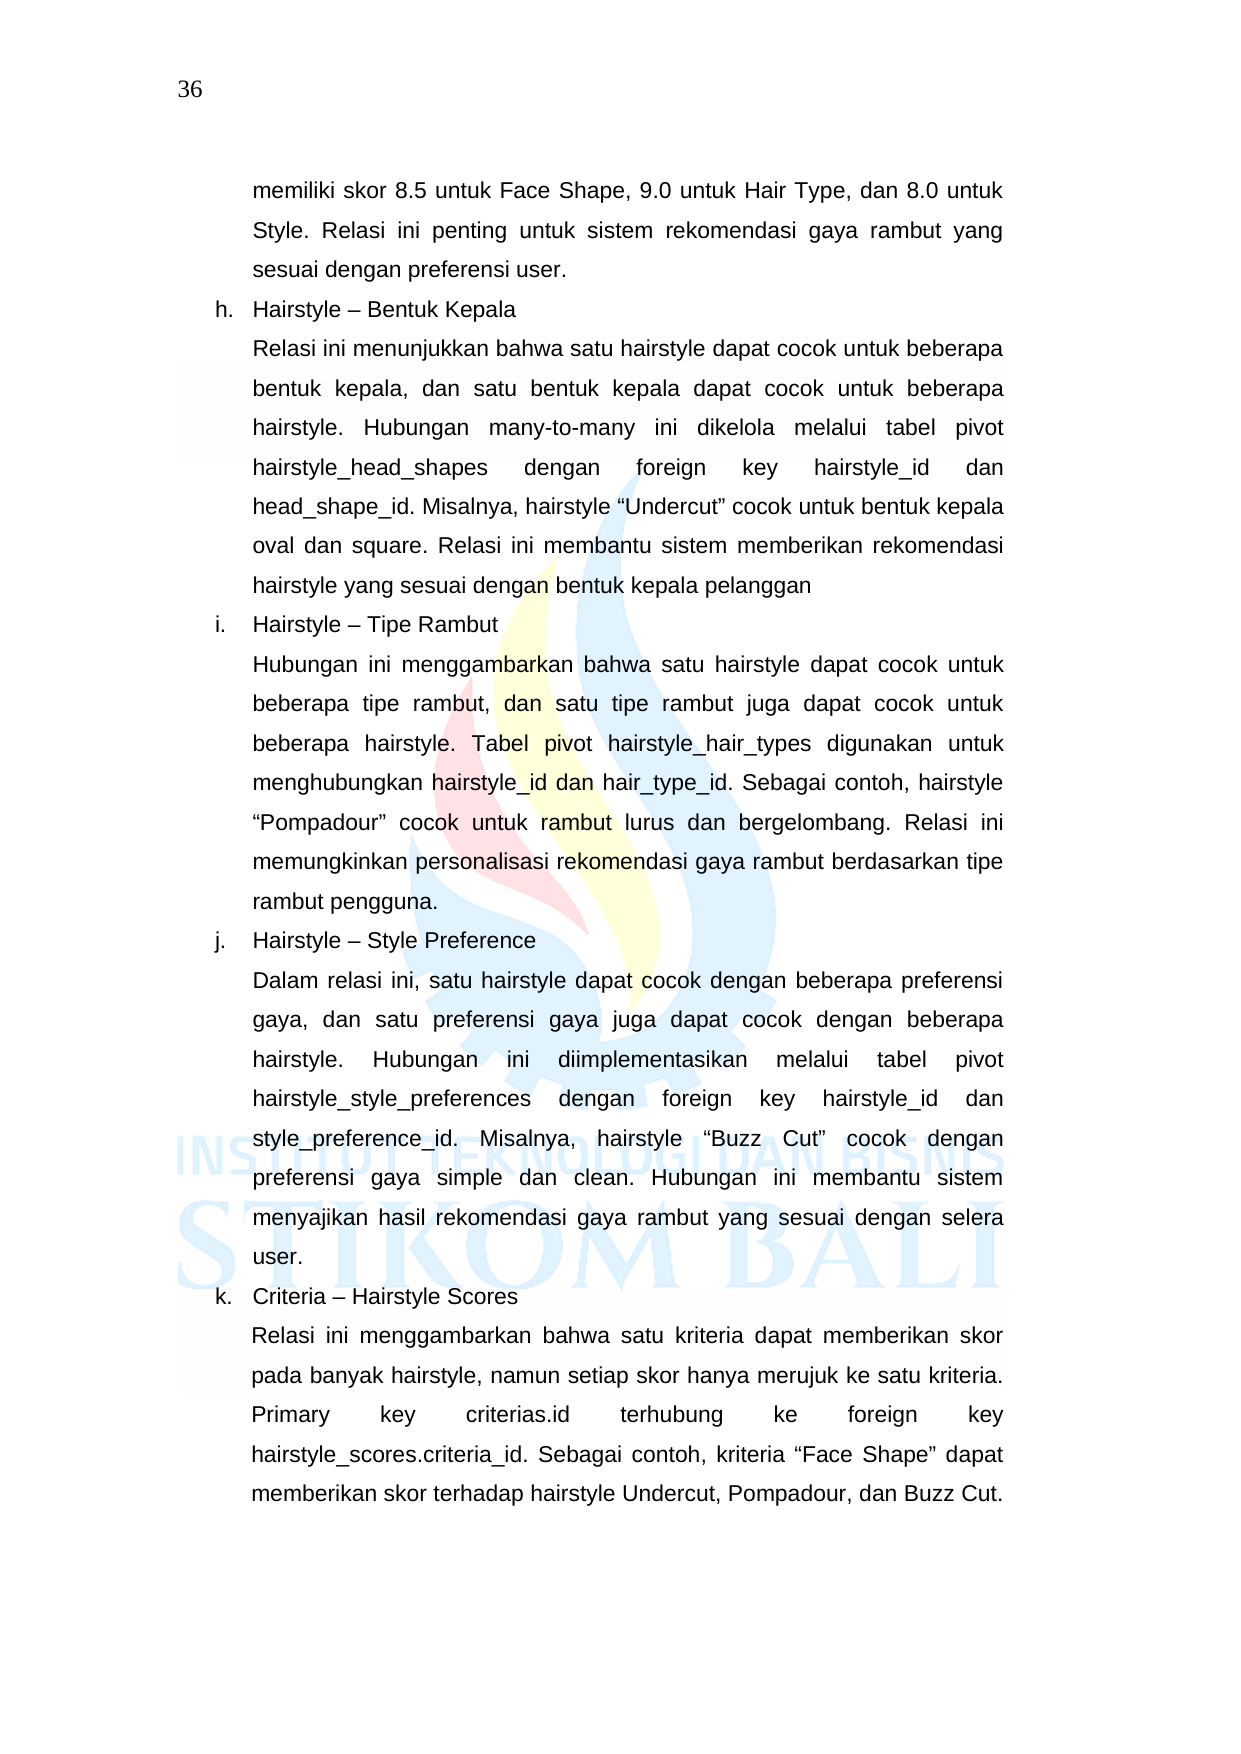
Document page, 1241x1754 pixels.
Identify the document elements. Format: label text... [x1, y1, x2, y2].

list Hairstyle – Bentuk Kepala [215, 296, 1004, 322]
list Hubungan ini menggambarkan bahwa satu hairstyle dapat cocok untuk beberapa tipe rambut, dan satu tipe rambut juga dapat cocok untuk beberapa hairstyle. Tabel pivot hairstyle_hair_types digunakan untuk menghubungkan hairstyle_id dan hair_type_id. Sebagai contoh, hairstyle “Pompadour” cocok untuk rambut lurus dan bergelombang. Relasi ini memungkinkan personalisasi rekomendasi gaya rambut berdasarkan tipe rambut pengguna. [252, 651, 1004, 914]
list Hairstyle – Tipe Rambut [215, 611, 1004, 638]
list Hairstyle – Style Preference [215, 927, 1004, 954]
list Dalam relasi ini, satu hairstyle dapat cocok dengan beberapa preferensi gaya, dan satu preferensi gaya juga dapat cocok dengan beberapa hairstyle. Hubungan ini diimplementasikan melalui tabel pivot hairstyle_style_preferences dengan foreign key hairstyle_id dan style_preference_id. Misalnya, hairstyle “Buzz Cut” cocok dengan preferensi gaya simple dan clean. Hubungan ini membantu sistem menyajikan hasil rekomendasi gaya rambut yang sesuai dengan selera user. [252, 967, 1004, 1269]
list Relasi ini menunjukkan bahwa satu hairstyle dapat cocok untuk beberapa bentuk kepala, dan satu bentuk kepala dapat cocok untuk beberapa hairstyle. Hubungan many-to-many ini dikelola melalui tabel pivot hairstyle_head_shapes dengan foreign key hairstyle_id dan head_shape_id. Misalnya, hairstyle “Undercut” cocok untuk bentuk kepala oval dan square. Relasi ini membantu sistem memberikan rekomendasi hairstyle yang sesuai dengan bentuk kepala pelanggan [252, 335, 1004, 598]
list Criteria – Hairstyle Scores [215, 1283, 1004, 1309]
